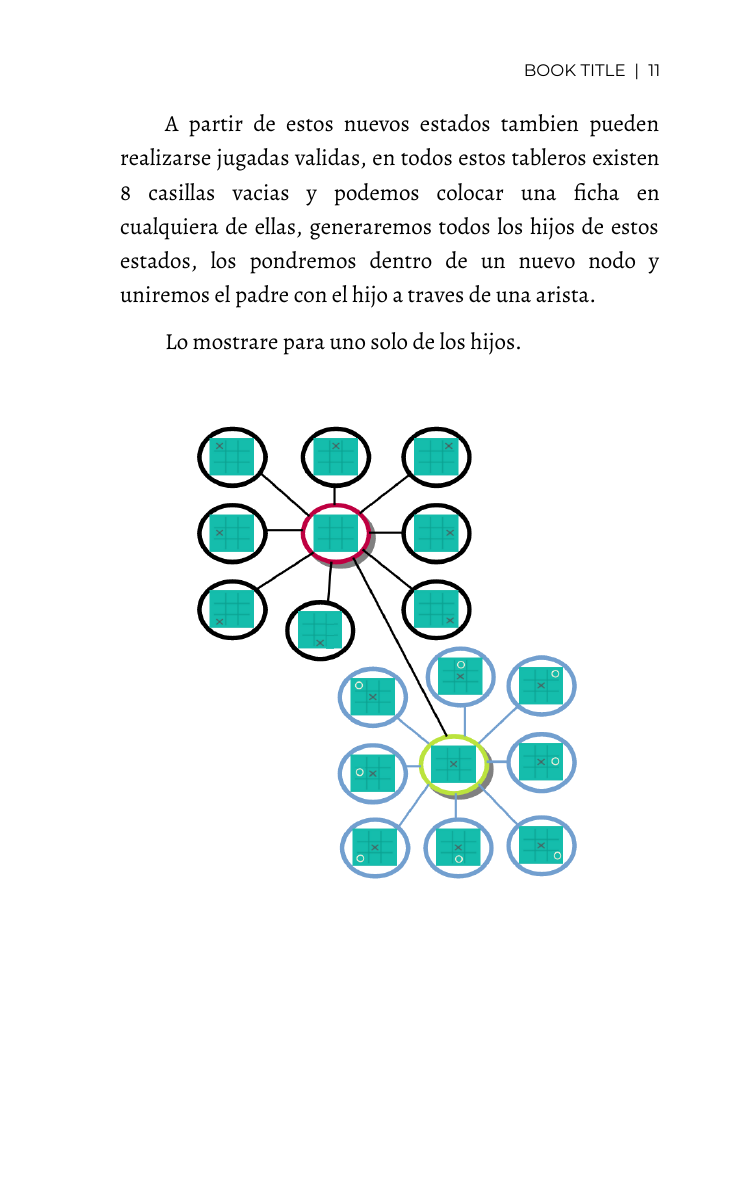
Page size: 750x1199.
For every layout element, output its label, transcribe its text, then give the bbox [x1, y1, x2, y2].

text A partir de estos nuevos estados tambien pueden realizarse jugadas validas, en todos estos tableros existen 8 casillas vacias y podemos colocar una ficha en cualquiera de ellas, generaremos todos los hijos de estos estados, los pondremos dentro de un nuevo nodo y uniremos el padre con el hijo a traves de una arista. [120, 108, 660, 310]
text Lo mostrare para uno solo de los hijos. [120, 326, 660, 357]
picture [190, 419, 590, 893]
